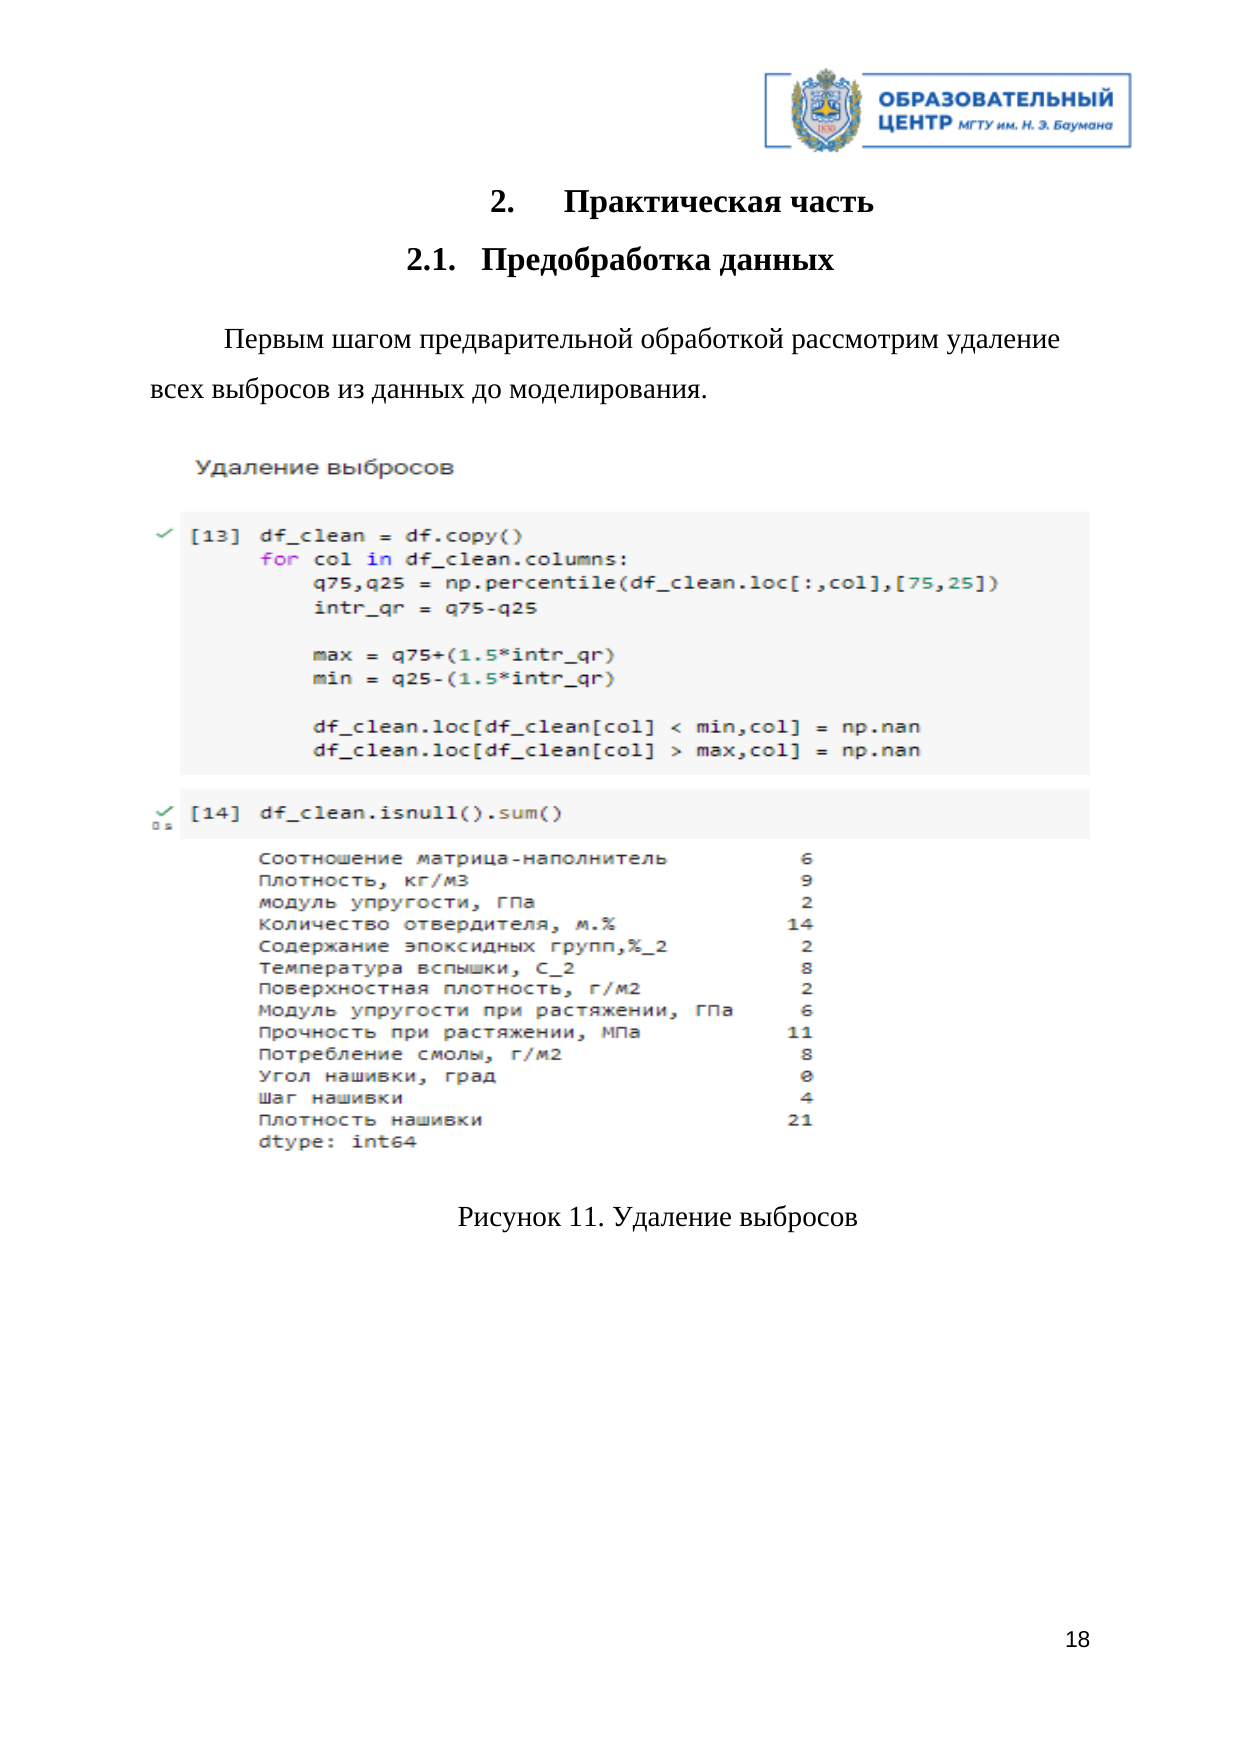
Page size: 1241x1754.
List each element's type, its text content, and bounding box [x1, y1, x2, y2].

list Практическая часть [490, 181, 1090, 219]
picture [734, 45, 1182, 168]
list Предобработка данных [150, 239, 1090, 277]
text Рисунок 11. Удаление выбросов [150, 1199, 1090, 1233]
text Первым шагом предварительной обработкой рассмотрим удаление всех выбросов из данных до моделирования. [150, 321, 1090, 405]
picture [151, 437, 1091, 1176]
